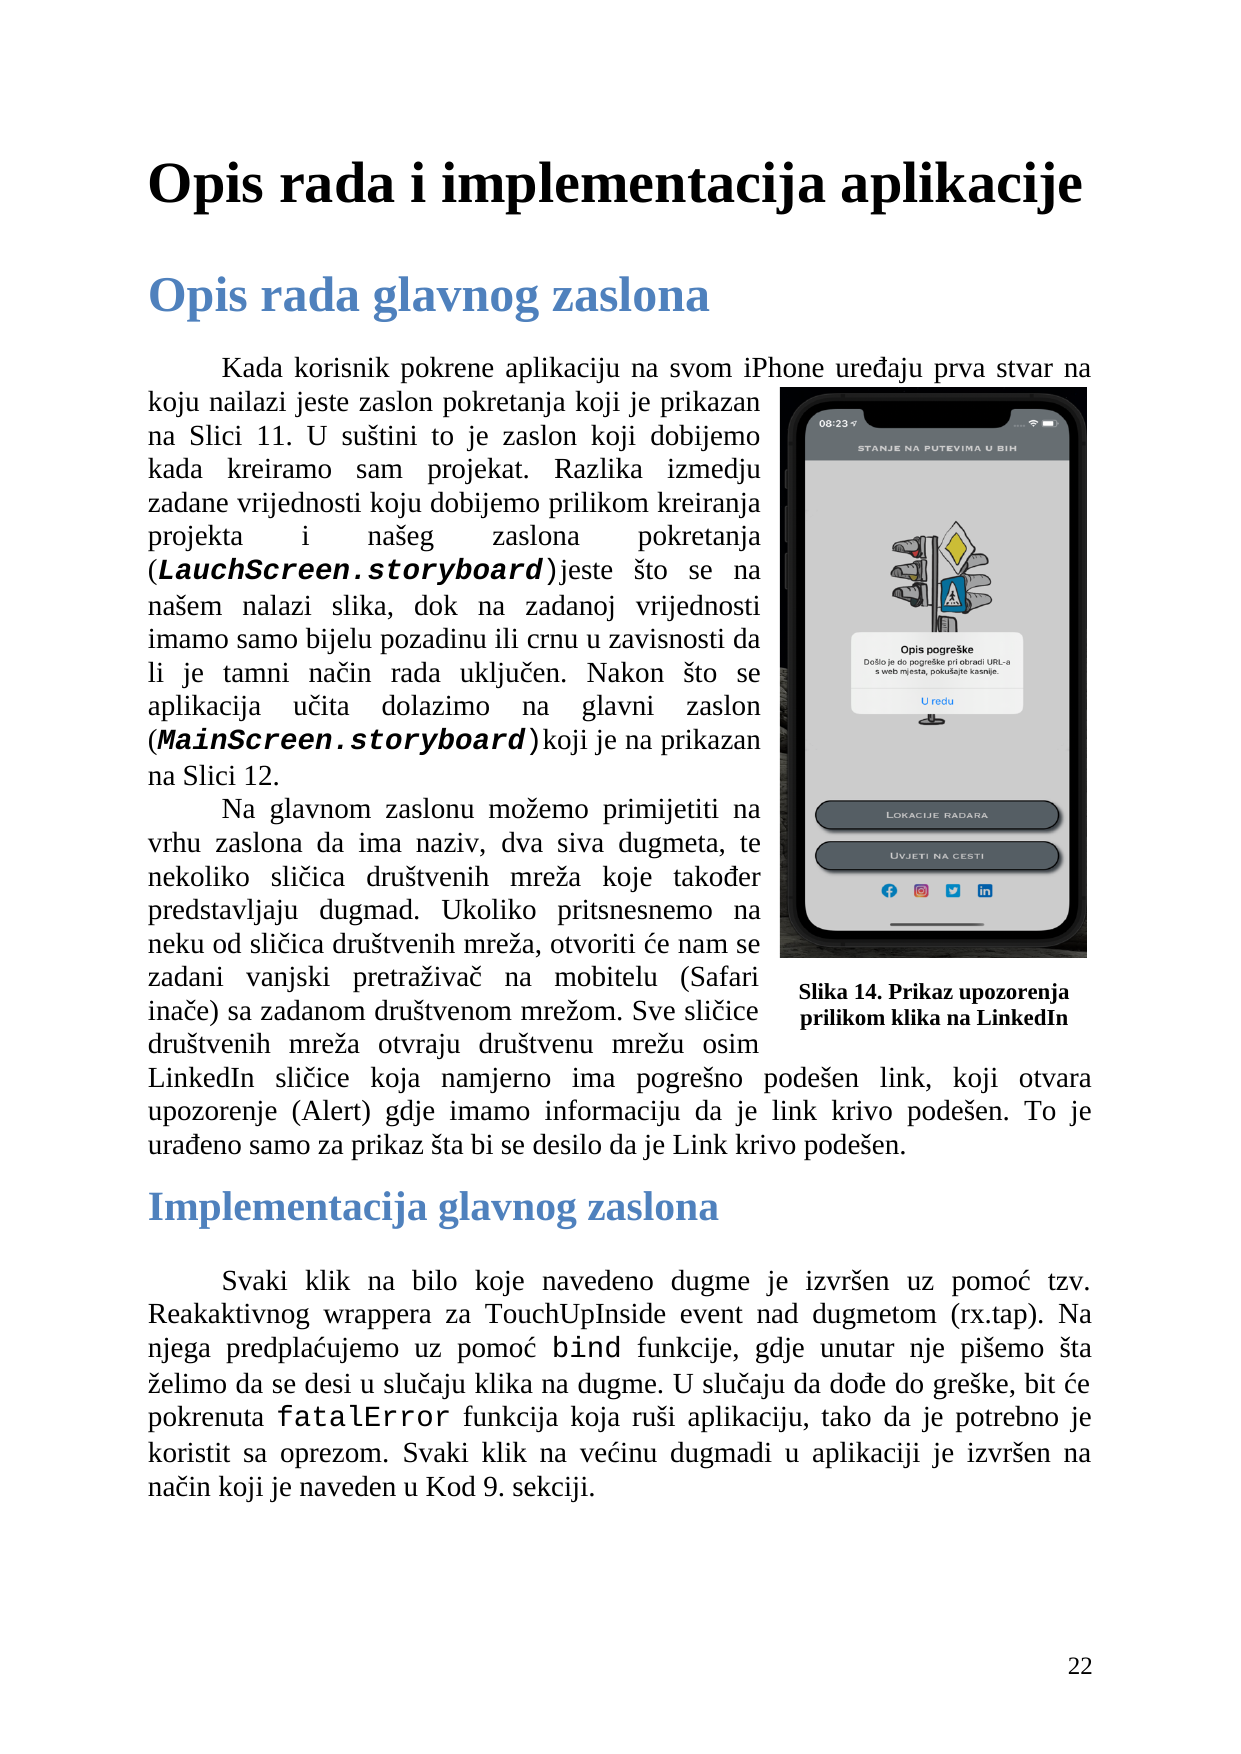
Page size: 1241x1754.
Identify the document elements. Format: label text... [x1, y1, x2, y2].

subtitle Implementacija glavnog zaslona [148, 1181, 1093, 1229]
text Na glavnom zaslonu možemo primijetiti na vrhu zaslona da ima naziv, dva siva dugmeta, te nekoliko sličica društvenih mreža koje također predstavljaju dugmad. Ukoliko pritsnesnemo na neku od sličica društvenih mreža, otvoriti će nam se zadani vanjski pretraživač na mobitelu (Safari inače) sa zadanom društvenom mrežom. Sve sličice društvenih mreža otvraju društvenu mrežu osim LinkedIn sličice koja namjerno ima pogrešno podešen link, koji otvara upozorenje (Alert) gdje imamo informaciju da je link krivo podešen. To je urađeno samo za prikaz šta bi se desilo da je Link krivo podešen. [148, 792, 1093, 1161]
text Kada korisnik pokrene aplikaciju na svom iPhone uređaju prva stvar na koju nailazi jeste zaslon pokretanja koji je prikazan na Slici 11. U suštini to je zaslon koji dobijemo kada kreiramo sam projekat. Razlika izmedju zadane vrijednosti koju dobijemo prilikom kreiranja projekta i našeg zaslona pokretanja (LauchScreen.storyboard)jeste što se na našem nalazi slika, dok na zadanoj vrijednosti imamo samo bijelu pozadinu ili crnu u zavisnosti da li je tamni način rada uključen. Nakon što se aplikacija učita dolazimo na glavni zaslon (MainScreen.storyboard)koji je na prikazan na Slici 12. [148, 351, 1093, 792]
subtitle Opis rada i implementacija aplikacije [148, 148, 1093, 215]
text Svaki klik na bilo koje navedeno dugme je izvršen uz pomoć tzv. Reakaktivnog wrappera za TouchUpInside event nad dugmetom (rx.tap). Na njega predplaćujemo uz pomoć bind funkcije, gdje unutar nje pišemo šta želimo da se desi u slučaju klika na dugme. U slučaju da dođe do greške, bit će pokrenuta fatalError funkcija koja ruši aplikaciju, tako da je potrebno je koristit sa oprezom. Svaki klik na većinu dugmadi u aplikaciji je izvršen na način koji je naveden u Kod 9. sekciji. [148, 1263, 1093, 1503]
subtitle Opis rada glavnog zaslona [148, 264, 1093, 322]
picture [778, 387, 1087, 957]
